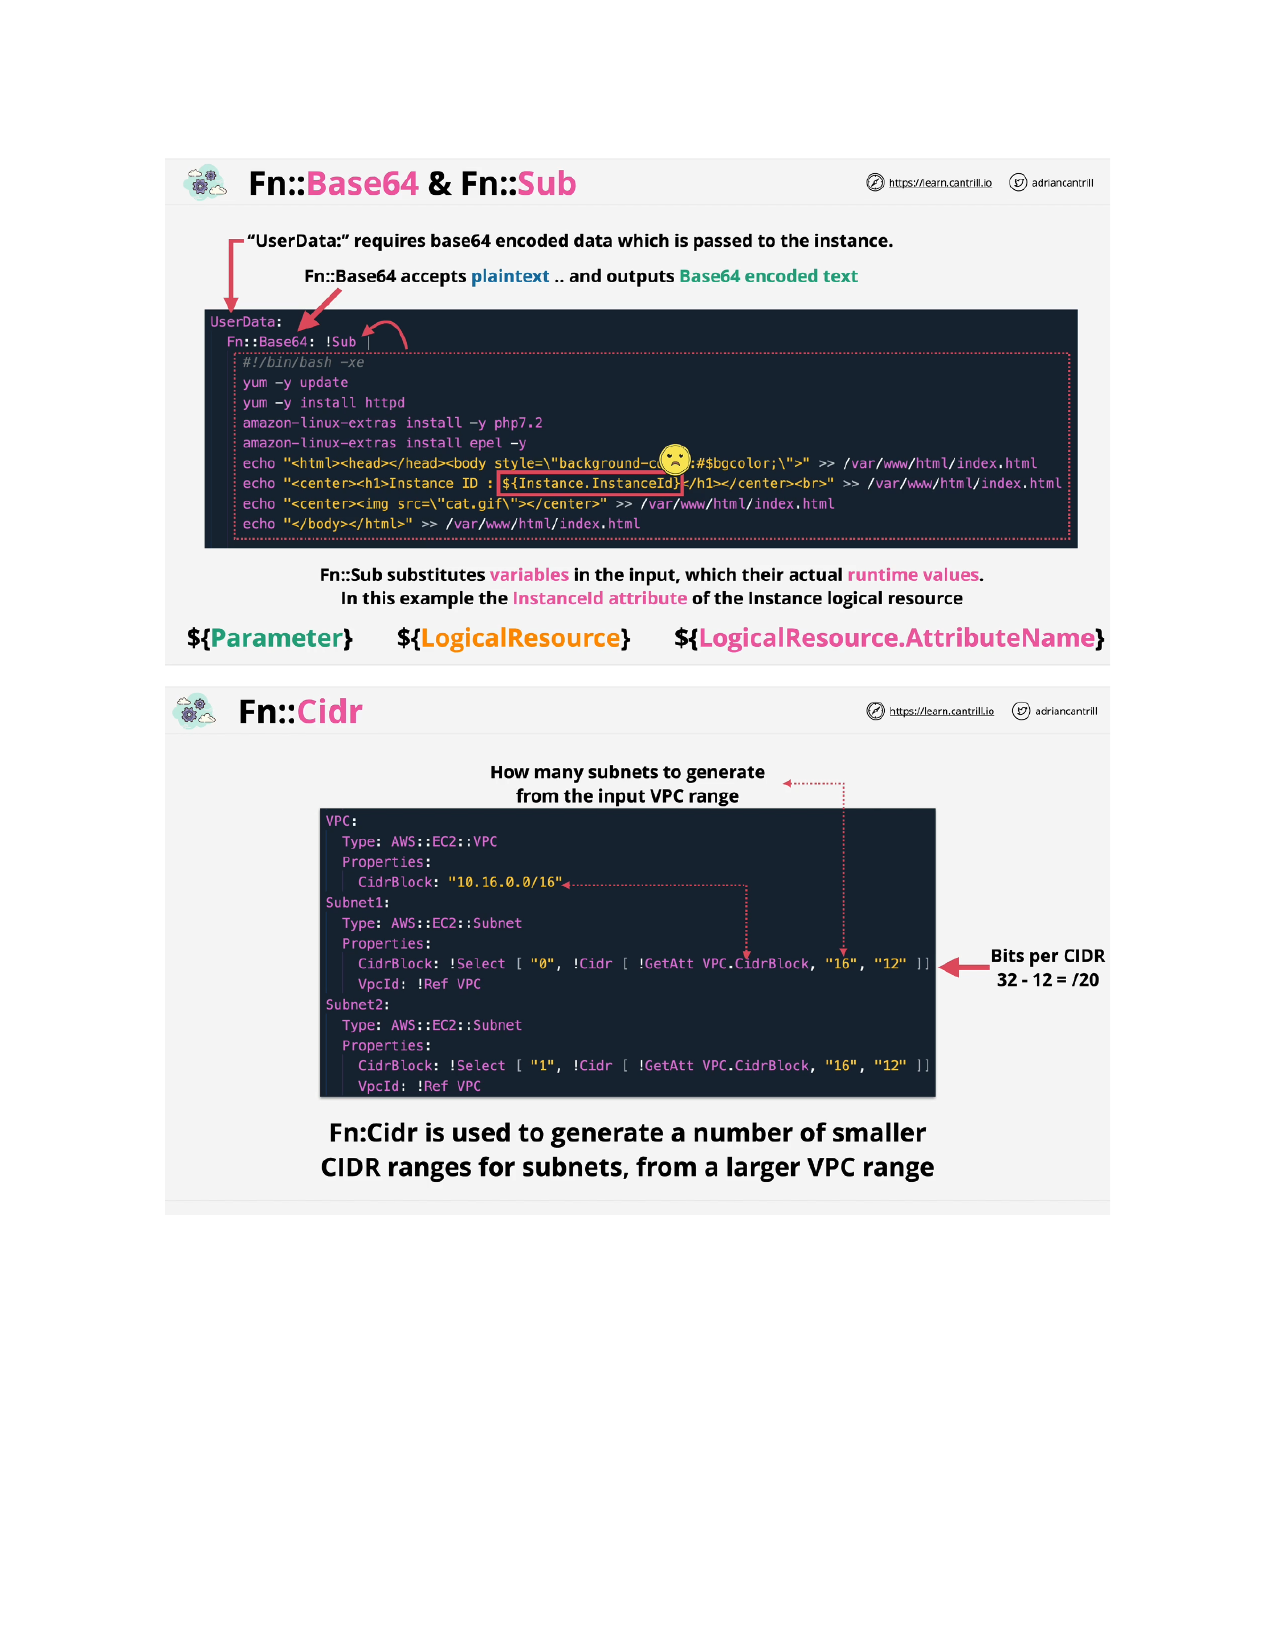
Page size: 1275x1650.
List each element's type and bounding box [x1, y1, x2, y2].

picture [165, 156, 1111, 666]
picture [165, 684, 1111, 1215]
